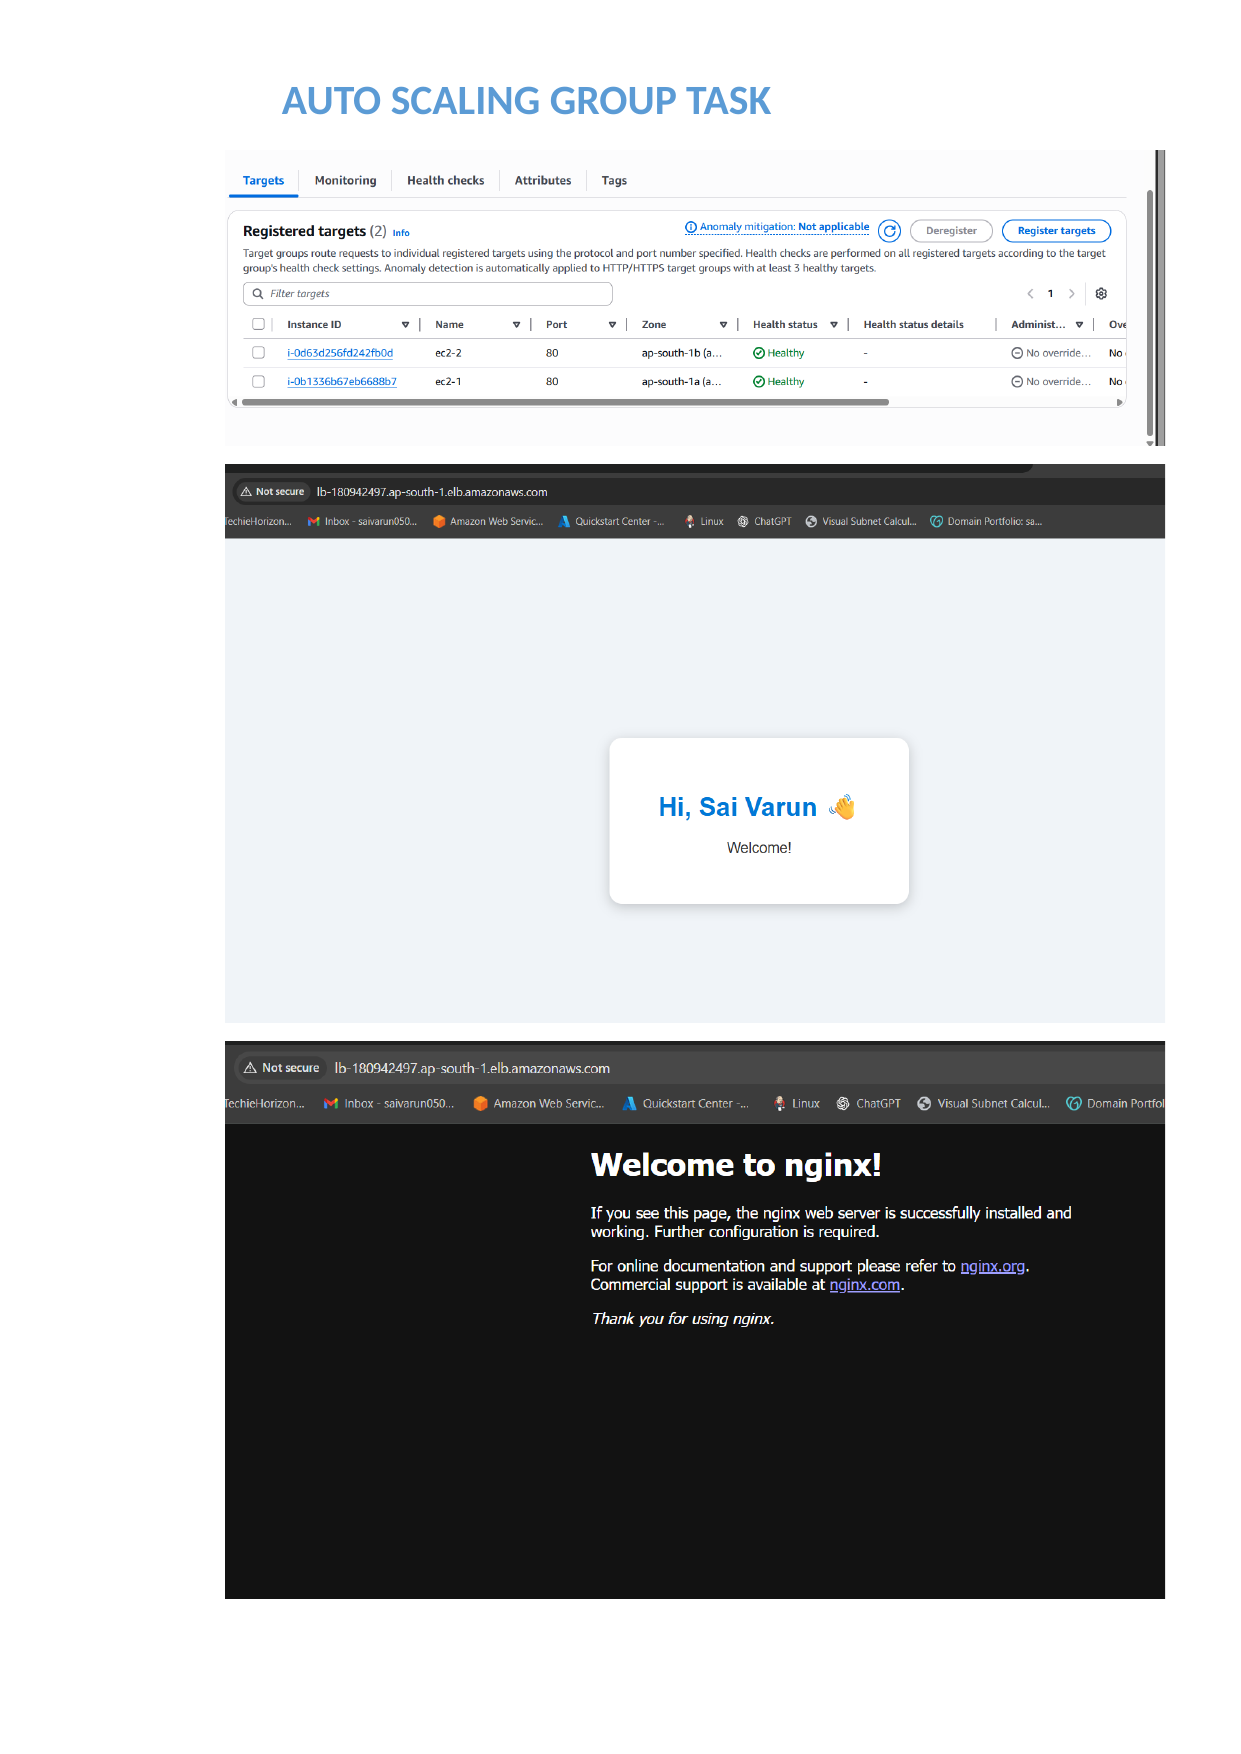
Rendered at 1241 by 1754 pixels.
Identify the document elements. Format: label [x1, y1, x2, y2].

picture [225, 464, 1166, 1023]
picture [225, 1041, 1166, 1599]
picture [225, 150, 1166, 446]
